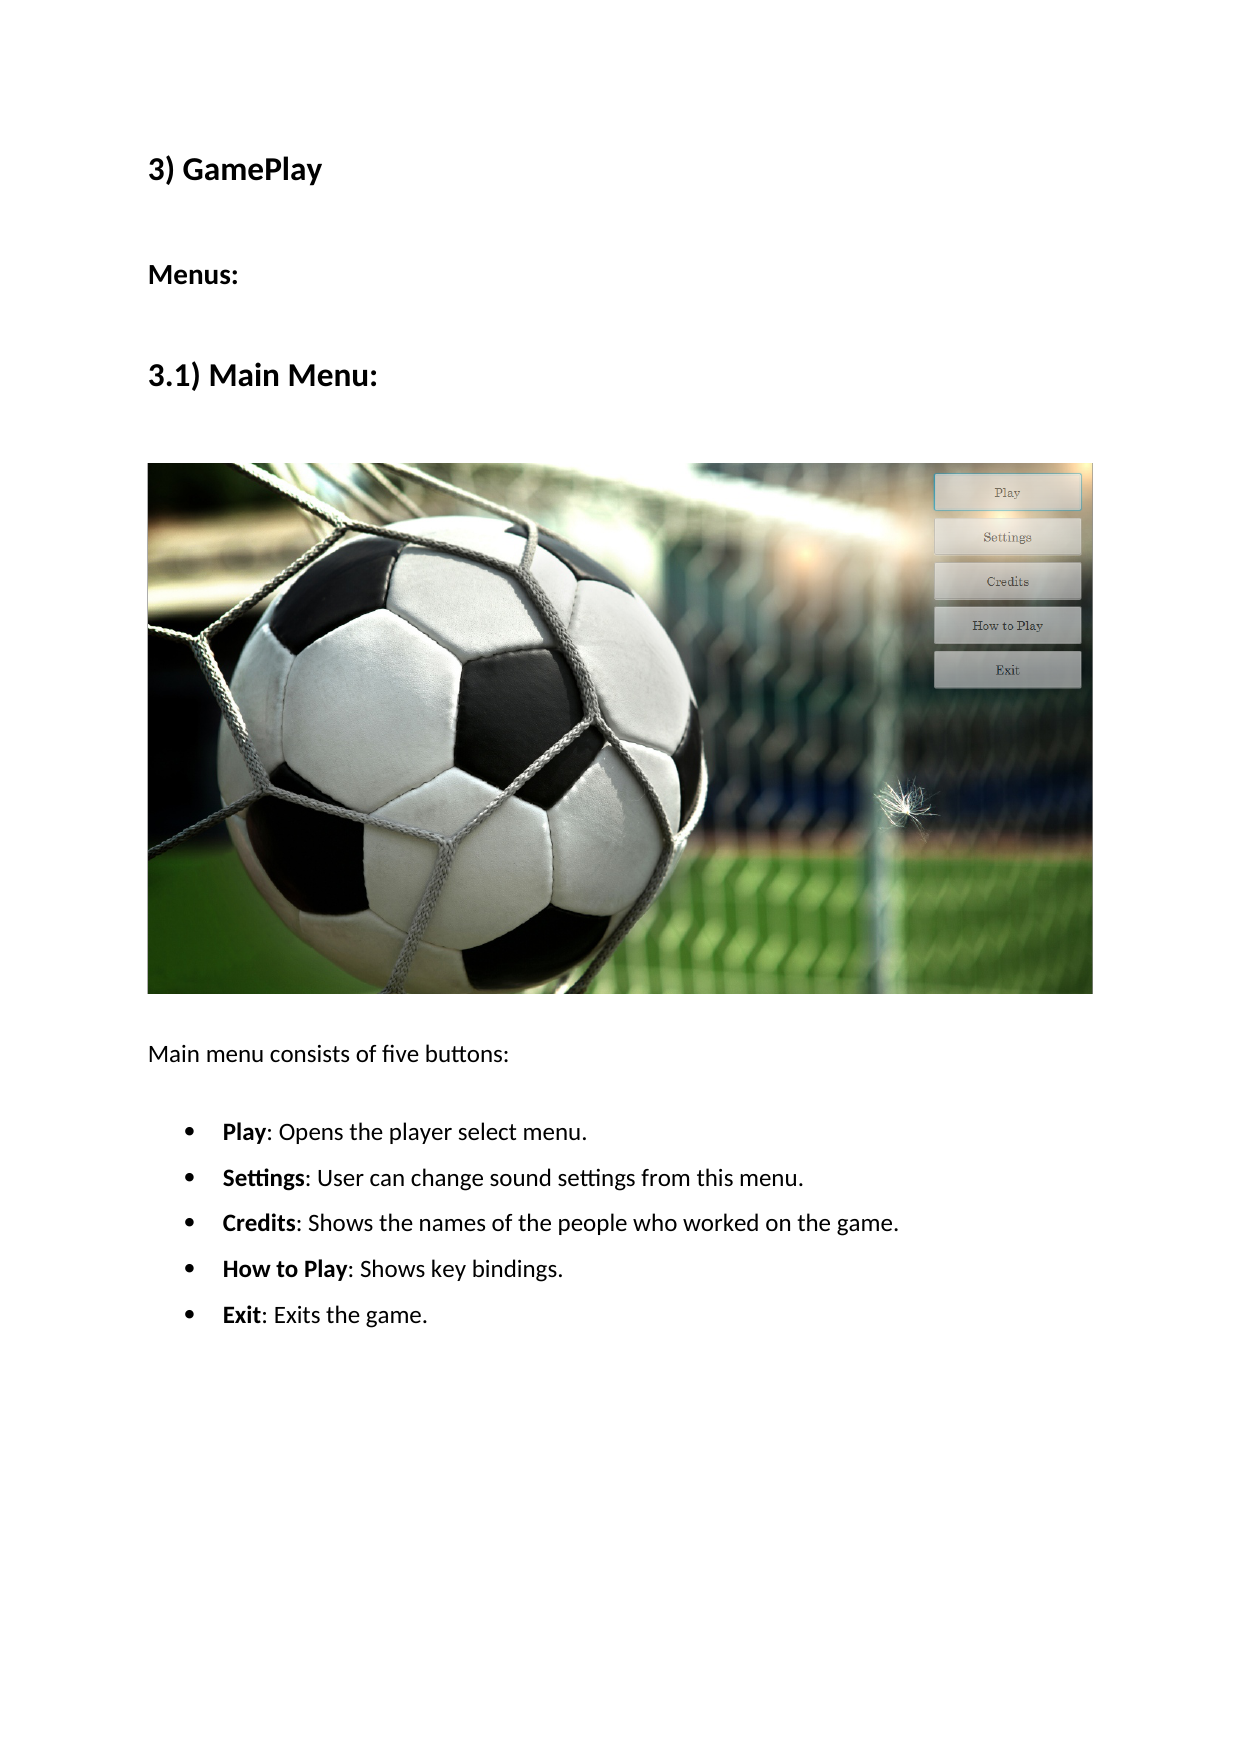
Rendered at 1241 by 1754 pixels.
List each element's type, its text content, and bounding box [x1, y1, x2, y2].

picture [147, 463, 1093, 994]
list Settings: User can change sound settings from this menu. [185, 1162, 1093, 1192]
list Exit: Exits the game. [185, 1299, 1093, 1329]
subtitle 3) GamePlay [148, 148, 1093, 188]
list How to Play: Shows key bindings. [185, 1253, 1093, 1284]
subtitle 3.1) Main Menu: [148, 354, 1093, 395]
list Play: Opens the player select menu. [185, 1116, 1093, 1146]
list Credits: Shows the names of the people who worked on the game. [185, 1207, 1093, 1238]
text Menus: [148, 256, 1093, 292]
text Main menu consists of five buttons: [148, 1038, 1093, 1069]
